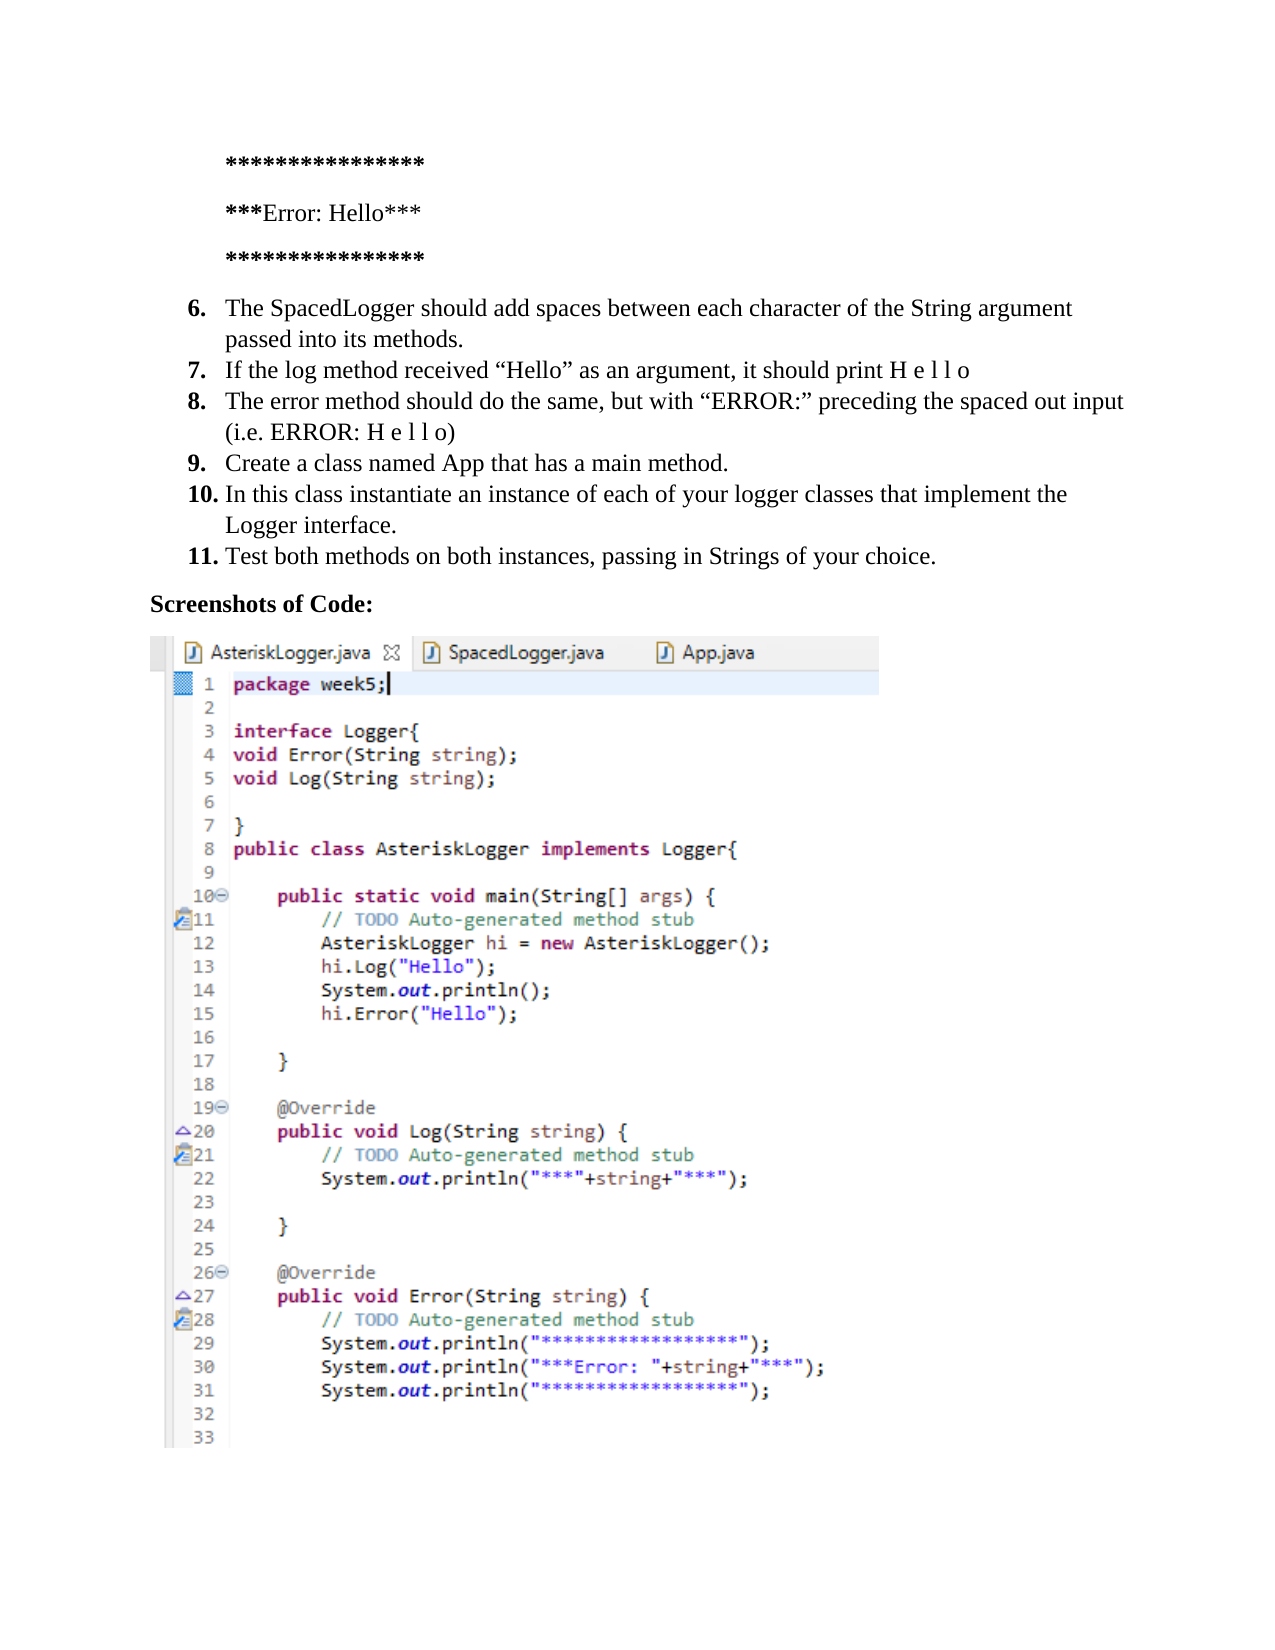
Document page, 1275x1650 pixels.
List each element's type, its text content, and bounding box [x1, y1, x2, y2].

list In this class instantiate an instance of each of your logger classes that implement the Logger interface. [187, 479, 1125, 539]
text **************** [225, 245, 1125, 274]
list Test both methods on both instances, passing in Strings of your choice. [187, 541, 1125, 570]
picture [150, 636, 879, 1448]
list The SpacedLogger should add spaces between each character of the String argument passed into its methods. [187, 293, 1125, 353]
text ***Error: Hello*** [225, 198, 1125, 226]
list The error method should do the same, but with “ERROR:” preceding the spaced out input (i.e. ERROR: H e l l o) [187, 386, 1125, 446]
text **************** [225, 150, 1125, 179]
list Create a class named App that has a main method. [187, 448, 1125, 477]
list If the log method received “Hello” as an argument, it should print H e l l o [187, 355, 1125, 384]
text Screenshots of Code: [150, 589, 1125, 618]
